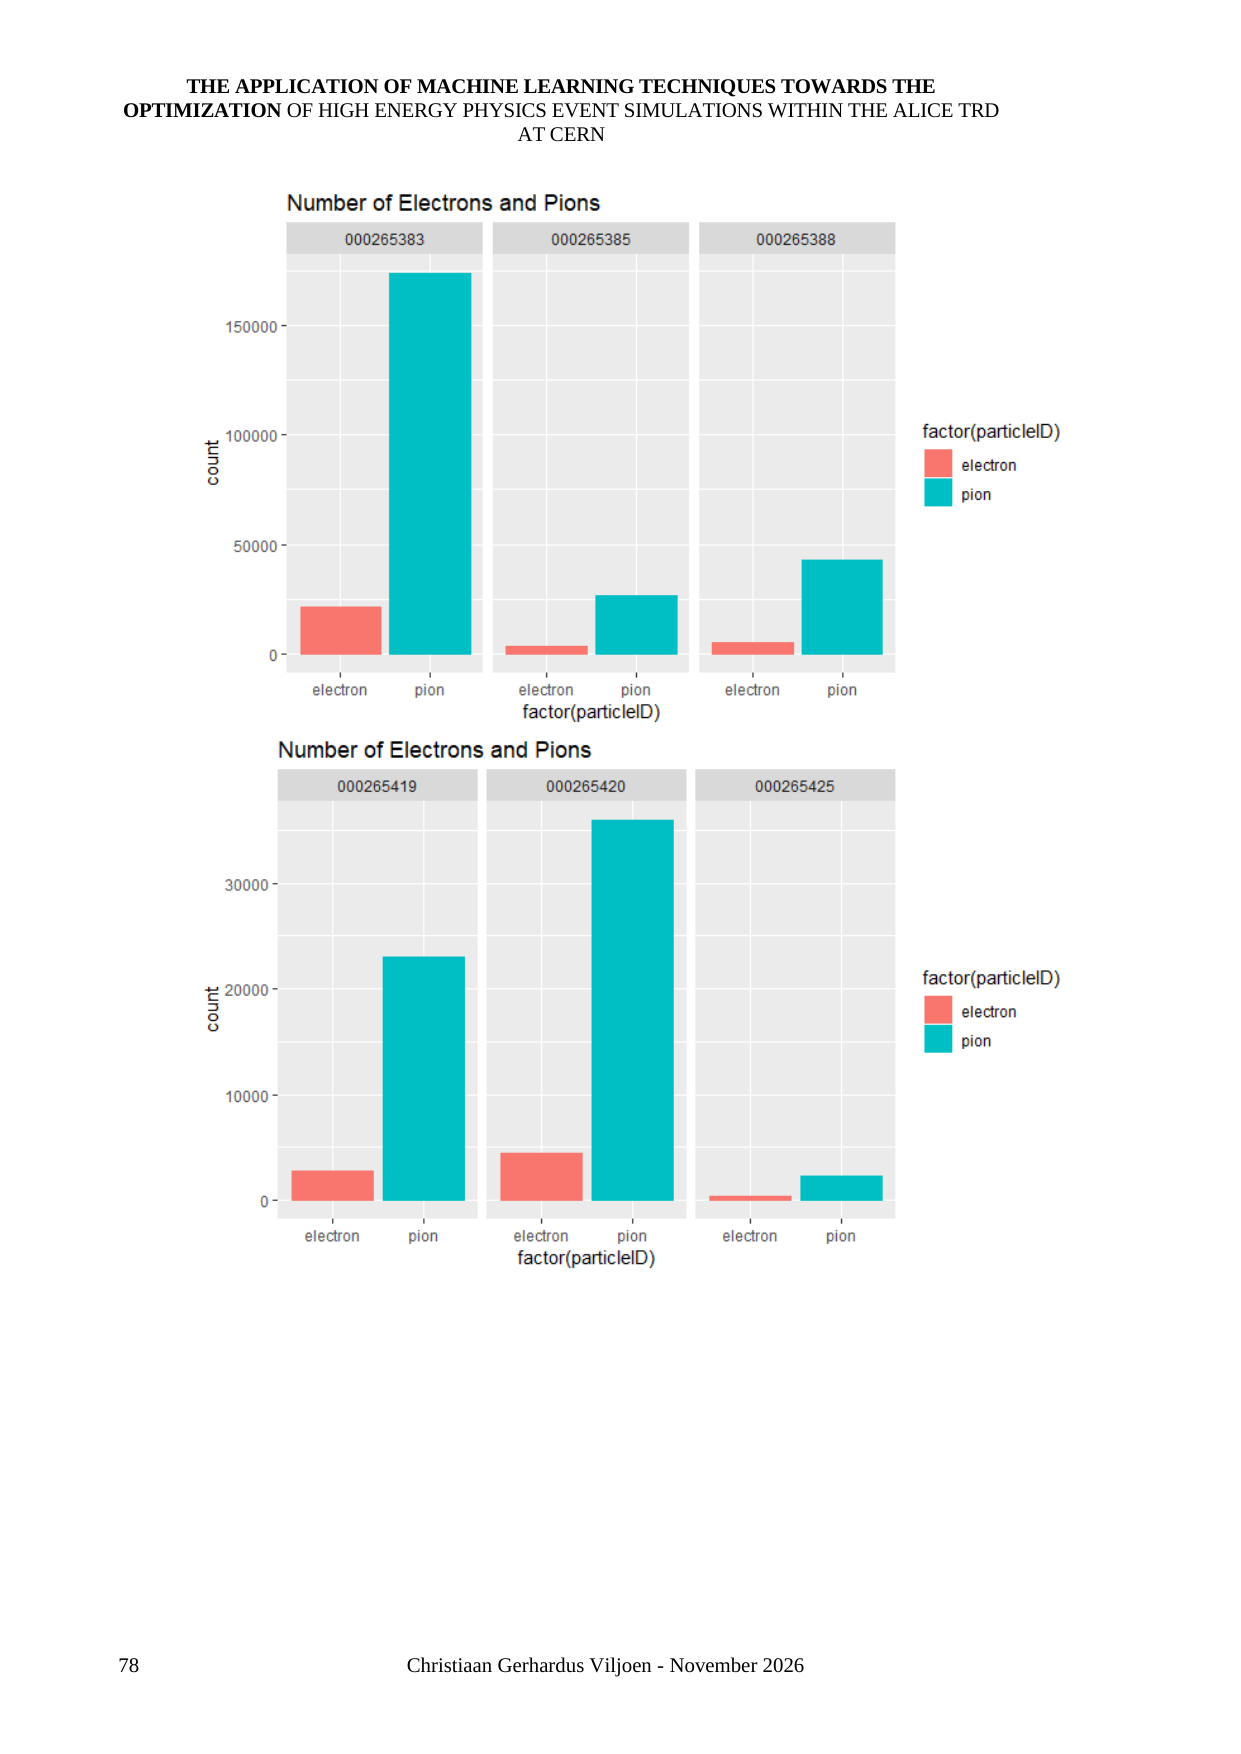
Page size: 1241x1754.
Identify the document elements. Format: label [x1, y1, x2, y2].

picture [193, 183, 1079, 1277]
